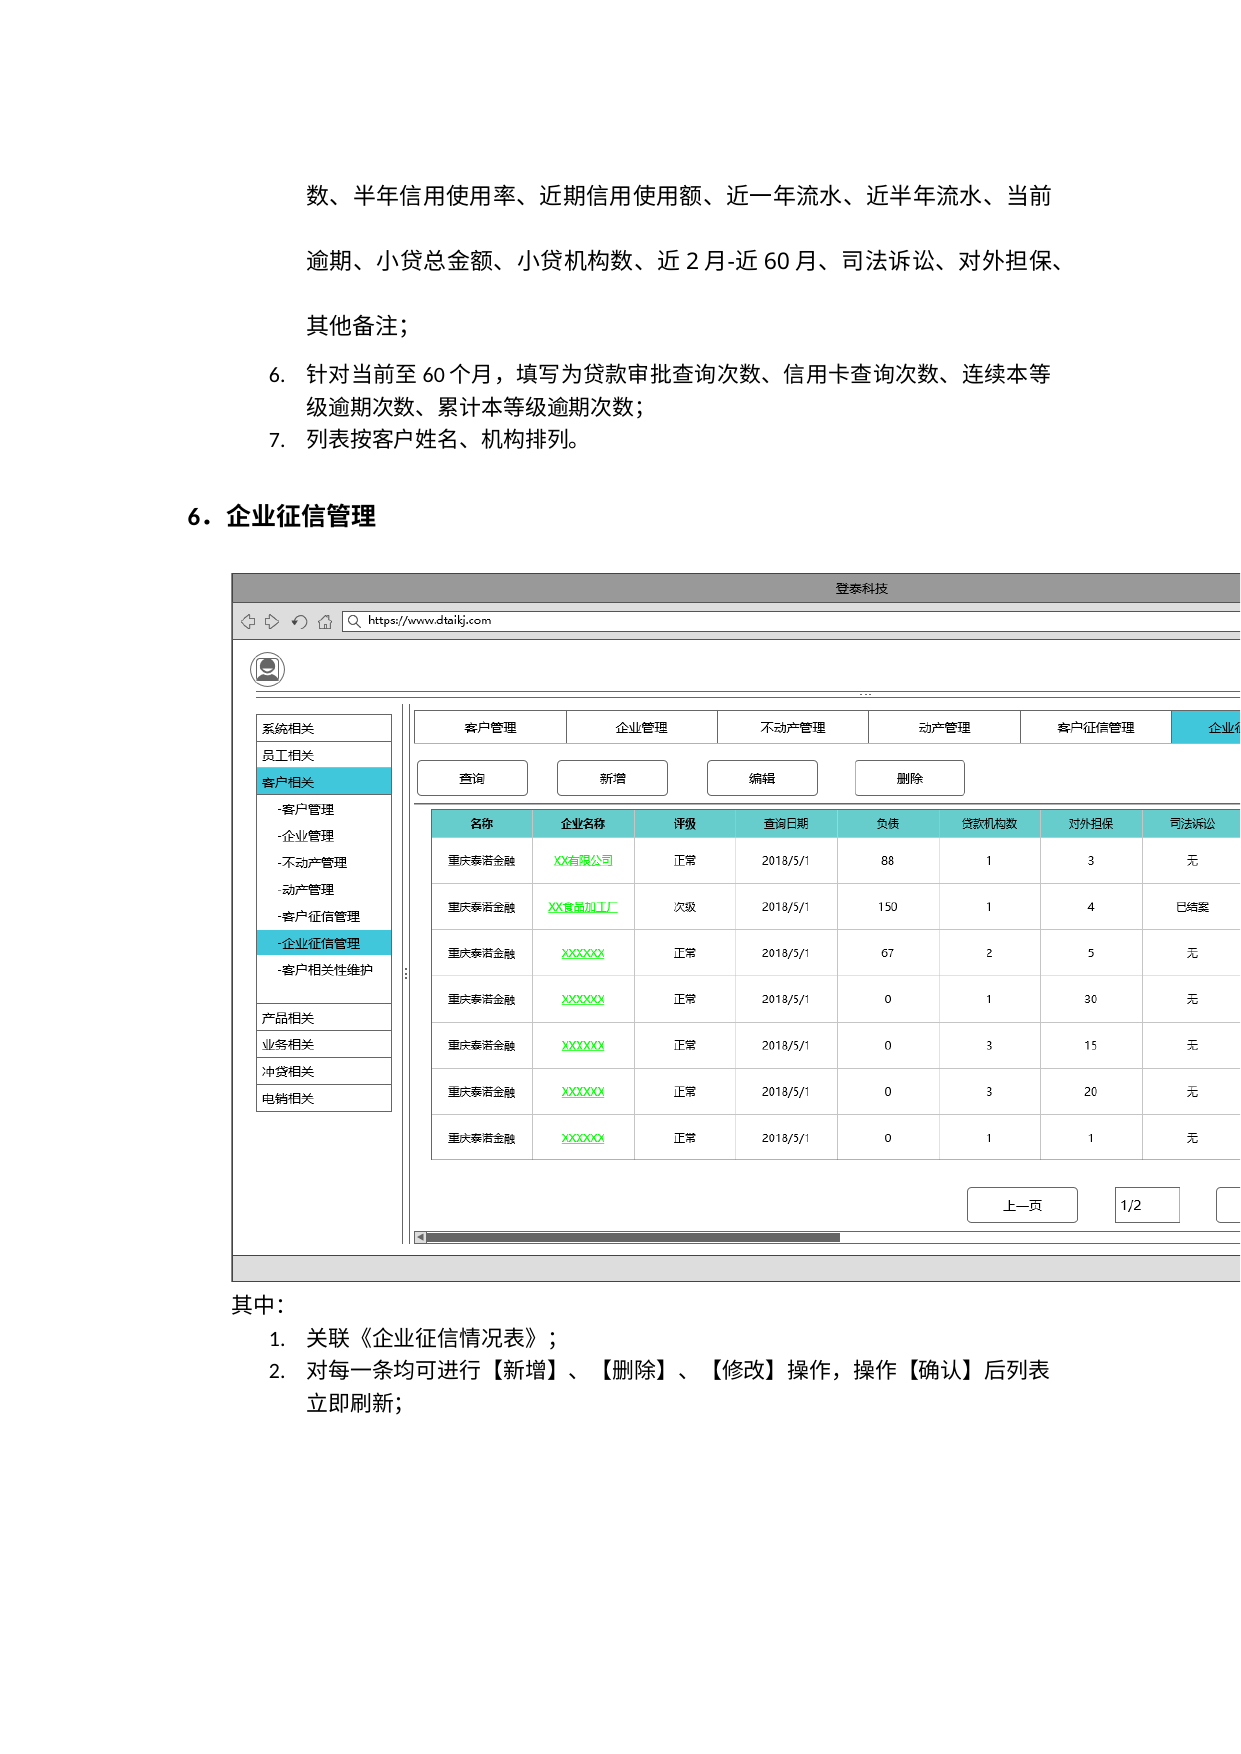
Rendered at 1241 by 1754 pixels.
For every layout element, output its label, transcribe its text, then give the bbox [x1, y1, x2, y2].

list 针对当前至60个月，填写为贷款审批查询次数、信用卡查询次数、连续本等级逾期次数、累计本等级逾期次数； [269, 357, 1053, 422]
list 列表按客户姓名、机构排列。 [269, 422, 1053, 454]
list 对每一条均可进行【新增】、【删除】、【修改】操作，操作【确认】后列表立即刷新； [269, 1353, 1053, 1418]
subtitle 企业征信管理 [187, 482, 1053, 547]
list 关联《企业征信情况表》； [269, 1321, 1053, 1353]
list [269, 162, 1053, 357]
picture [231, 573, 1241, 1282]
text 其中： [187, 1288, 1053, 1321]
